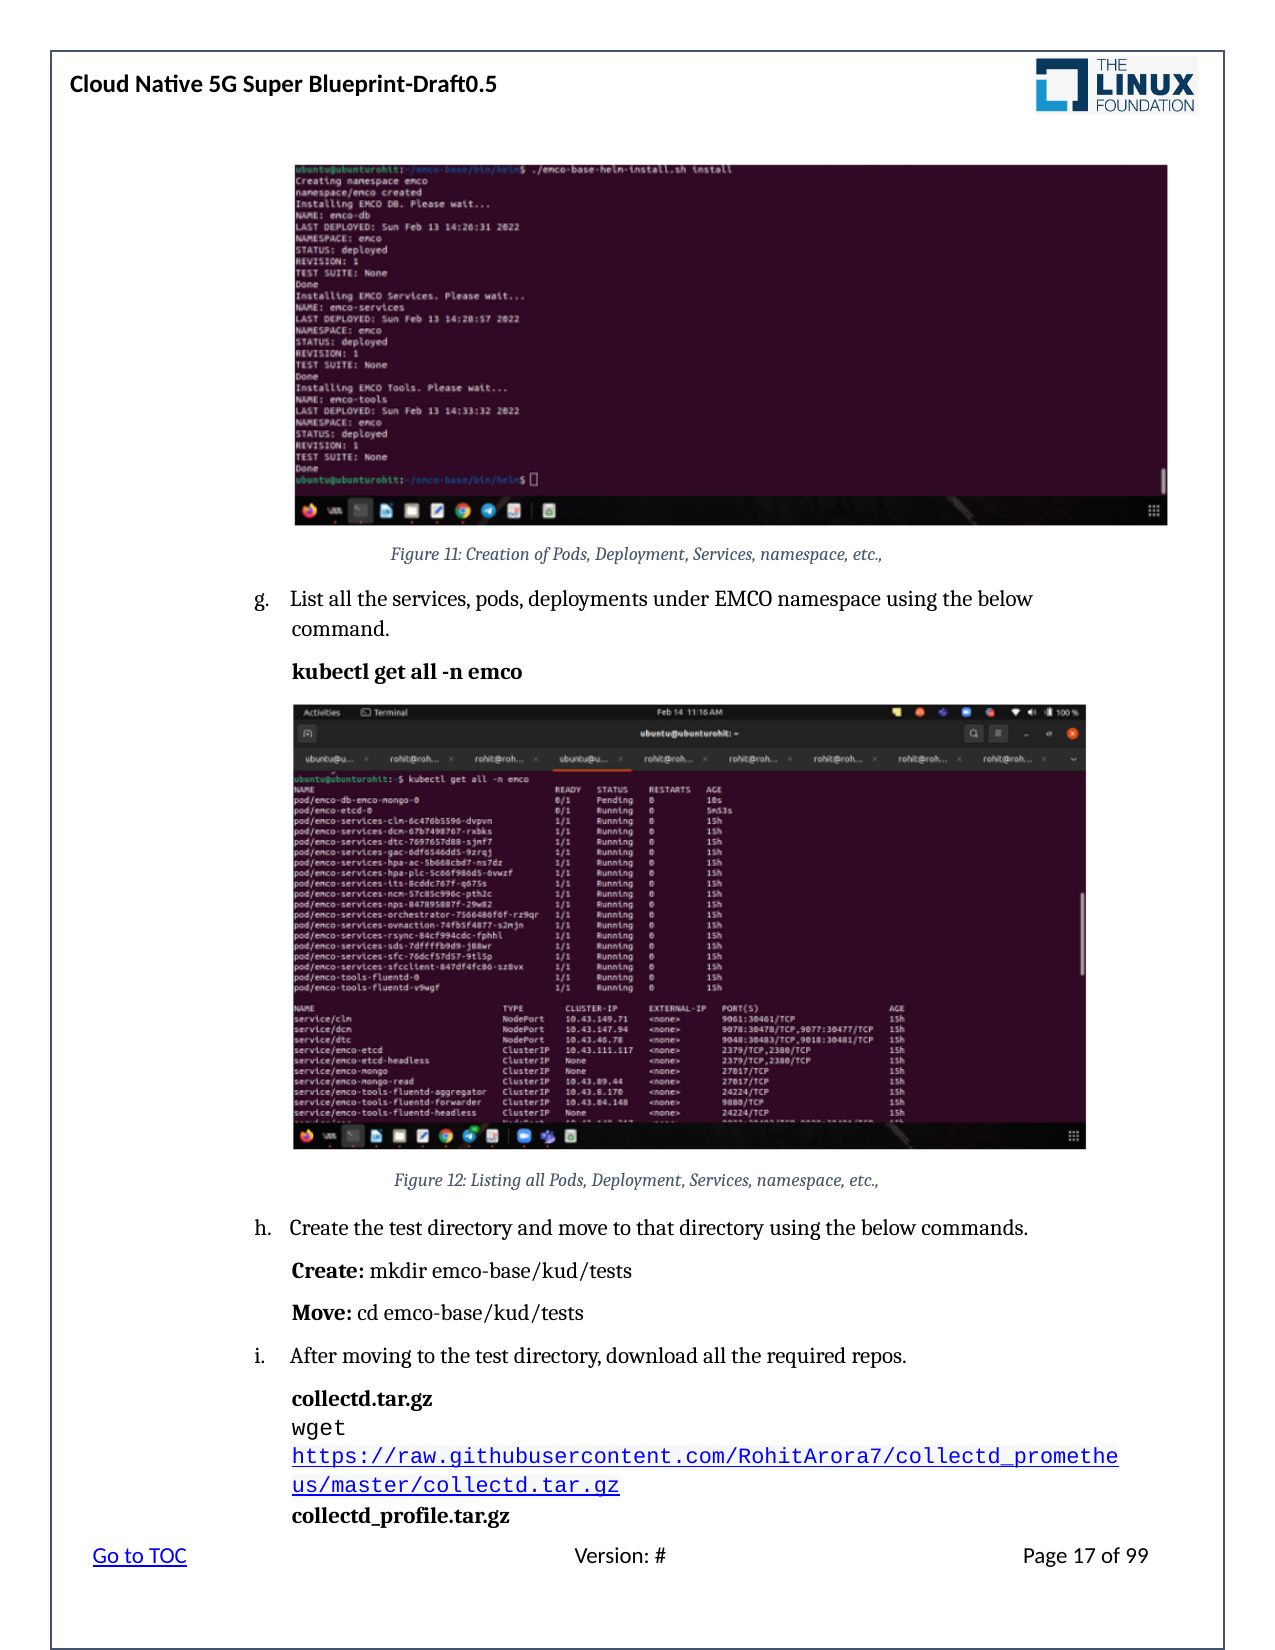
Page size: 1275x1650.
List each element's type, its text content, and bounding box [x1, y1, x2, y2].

text Figure 11: Creation of Pods, Deployment, Services, namespace, etc., [148, 543, 1127, 565]
list List all the services, pods, deployments under EMCO namespace using the below command. [254, 586, 1127, 642]
text Figure 12: Listing all Pods, Deployment, Services, namespace, etc., [148, 1169, 1127, 1191]
picture [291, 162, 1173, 531]
list After moving to the test directory, download all the required repos. [254, 1343, 1127, 1369]
text kubectl get all -n emco [292, 658, 1127, 685]
list collectd.tar.gz [292, 1386, 1127, 1412]
picture [291, 701, 1090, 1153]
picture [1034, 56, 1199, 115]
text Move: cd emco-base/kud/tests [292, 1300, 1127, 1327]
list Create the test directory and move to that directory using the below commands. [254, 1215, 1127, 1241]
text Create: mkdir emco-base/kud/tests [292, 1257, 1127, 1284]
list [292, 1416, 1127, 1529]
